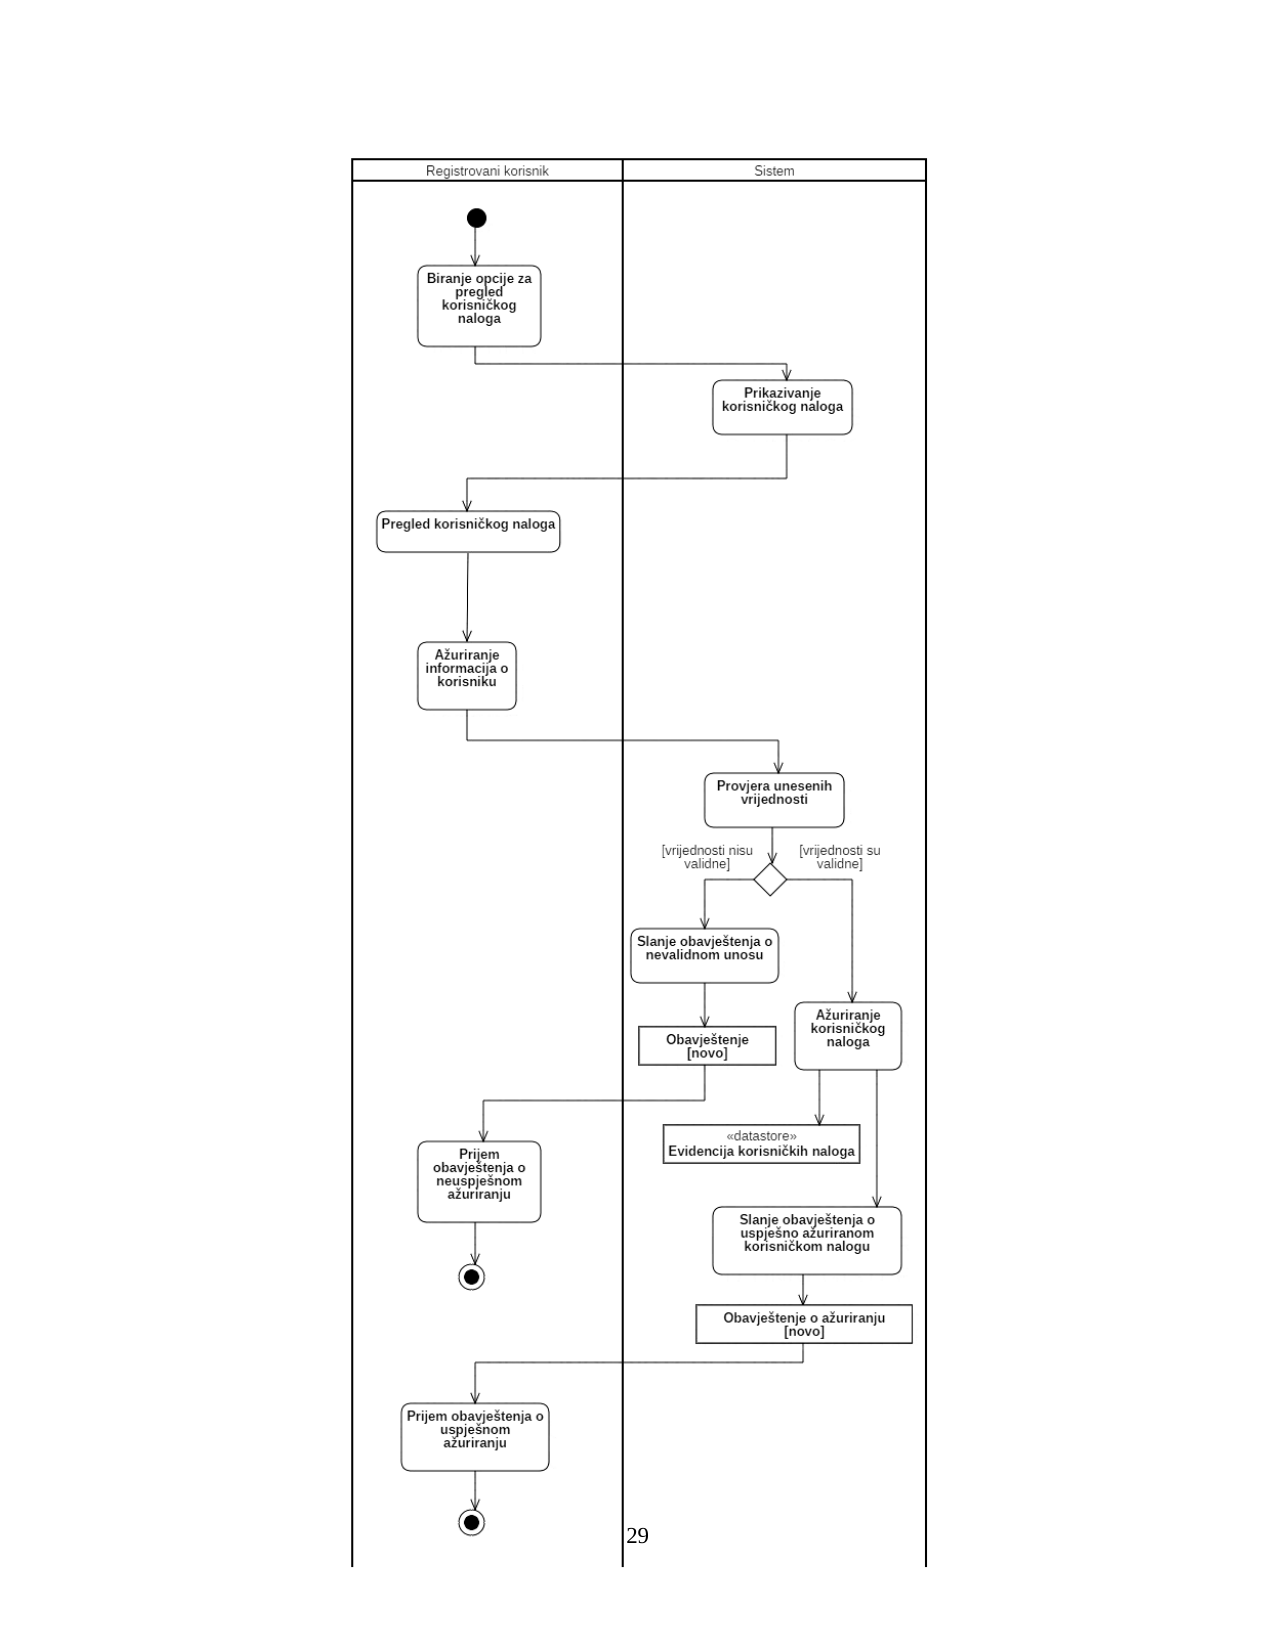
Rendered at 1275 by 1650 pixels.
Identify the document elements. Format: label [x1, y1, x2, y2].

picture [342, 150, 933, 1588]
